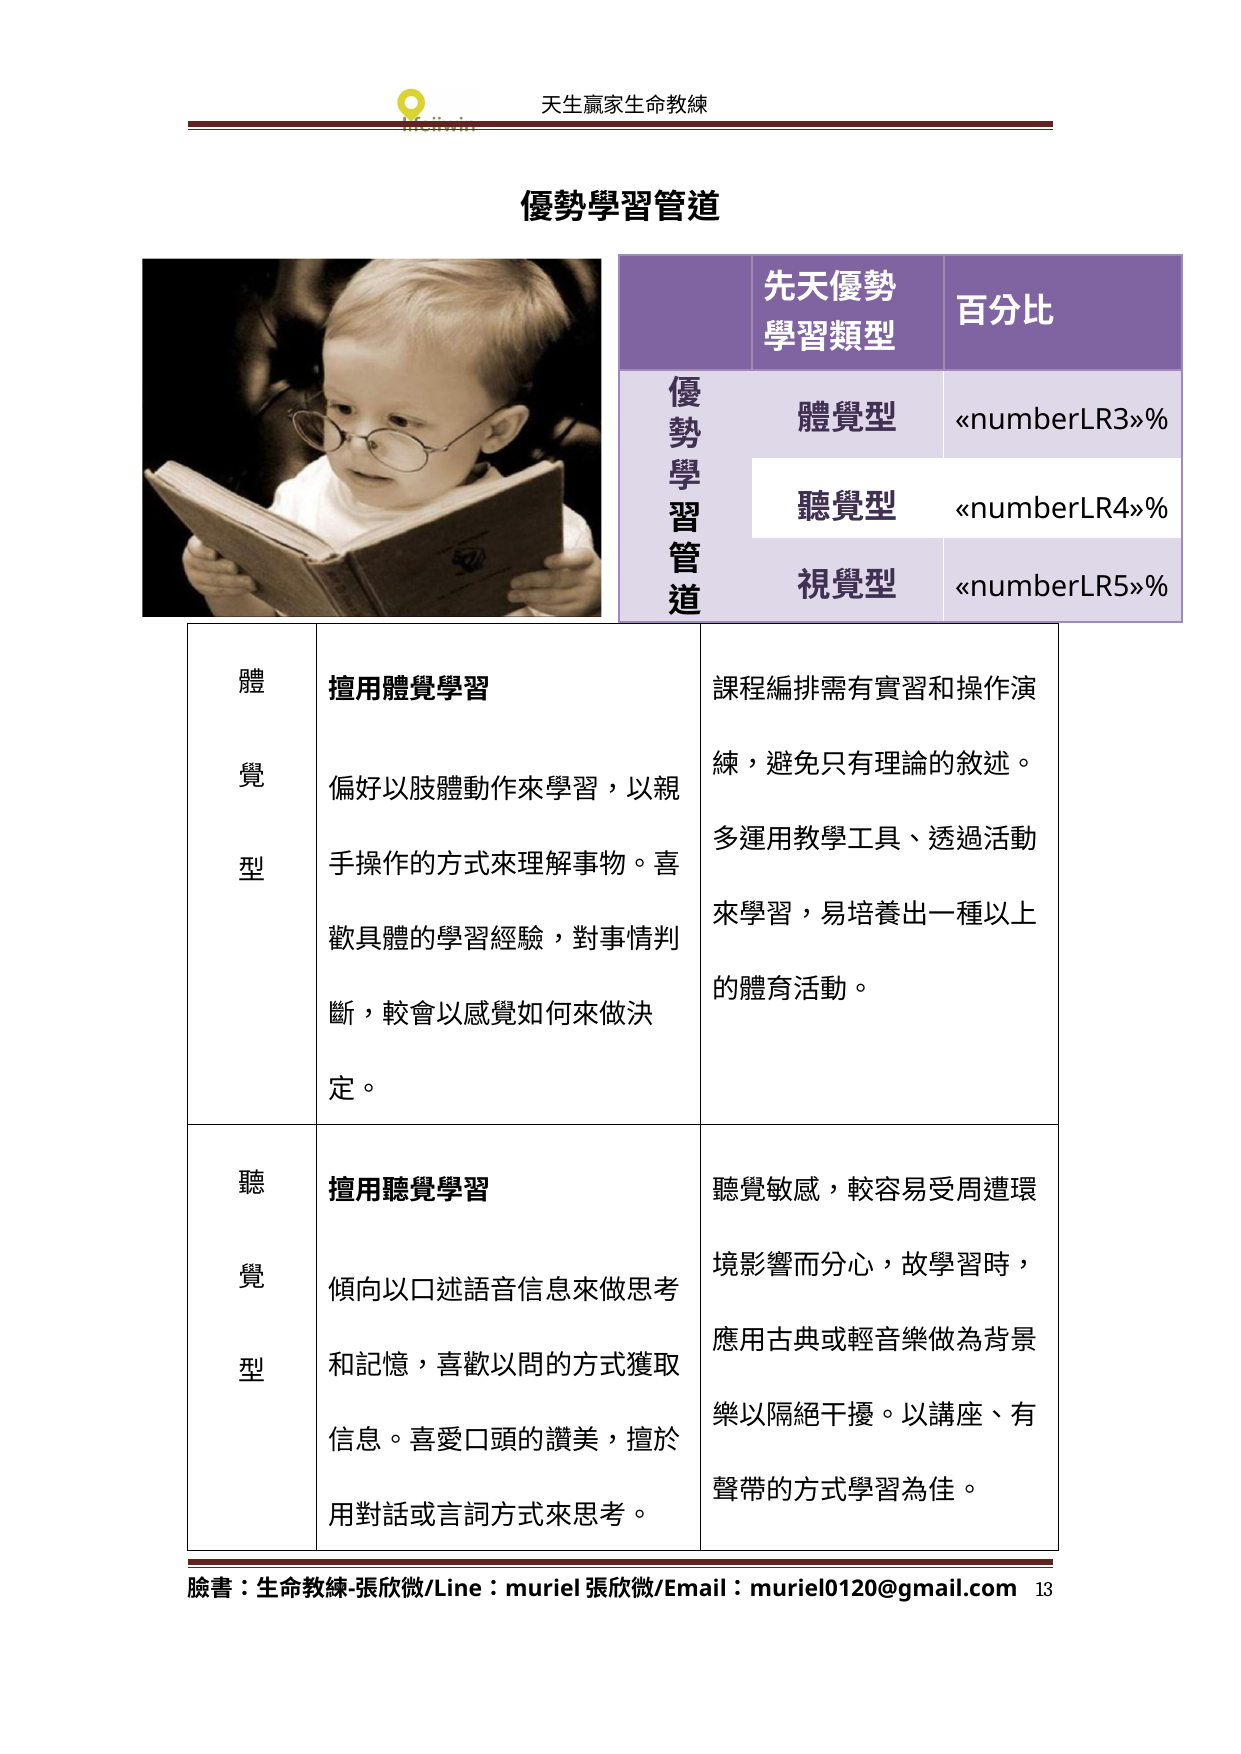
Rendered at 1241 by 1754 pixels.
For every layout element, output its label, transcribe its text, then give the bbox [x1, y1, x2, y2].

text 優勢學習管道 [187, 166, 1053, 241]
table_cell 體覺型 [752, 371, 943, 458]
table_cell «numberLR3»% [944, 371, 1181, 458]
table_cell 聽覺敏感，較容易受周遭環境影響而分心，故學習時，應用古典或輕音樂做為背景樂以隔絕干擾。以講座、有聲帶的方式學習為佳。 [701, 1125, 1058, 1550]
table_header 課程編排需有實習和操作演練，避免只有理論的敘述。多運用教學工具、透過活動來學習，易培養出一種以上的體育活動。 [701, 624, 1058, 1124]
table_header 先天優勢 學習類型 [753, 256, 943, 369]
table_cell 優 勢 學 習 管 道 [620, 371, 752, 621]
table_header 擅用體覺學習 偏好以肢體動作來學習，以親手操作的方式來理解事物。喜歡具體的學習經驗，對事情判斷，較會以感覺如何來做決定。 [317, 624, 700, 1124]
table_cell 聽 覺 型 [188, 1125, 316, 1550]
picture [393, 88, 482, 121]
table_header 百分比 [945, 256, 1181, 369]
table_header [620, 256, 751, 369]
picture [393, 130, 482, 137]
picture [142, 258, 602, 617]
table_header 體 覺 型 [188, 624, 316, 1124]
table_cell 視覺型 [752, 538, 943, 621]
table_cell 擅用聽覺學習 傾向以口述語音信息來做思考和記憶，喜歡以問的方式獲取信息。喜愛口頭的讚美，擅於用對話或言詞方式來思考。 [317, 1125, 700, 1550]
table_cell «numberLR5»% [944, 538, 1181, 621]
table_cell «numberLR4»% [944, 458, 1181, 538]
table_cell 聽覺型 [752, 458, 943, 538]
